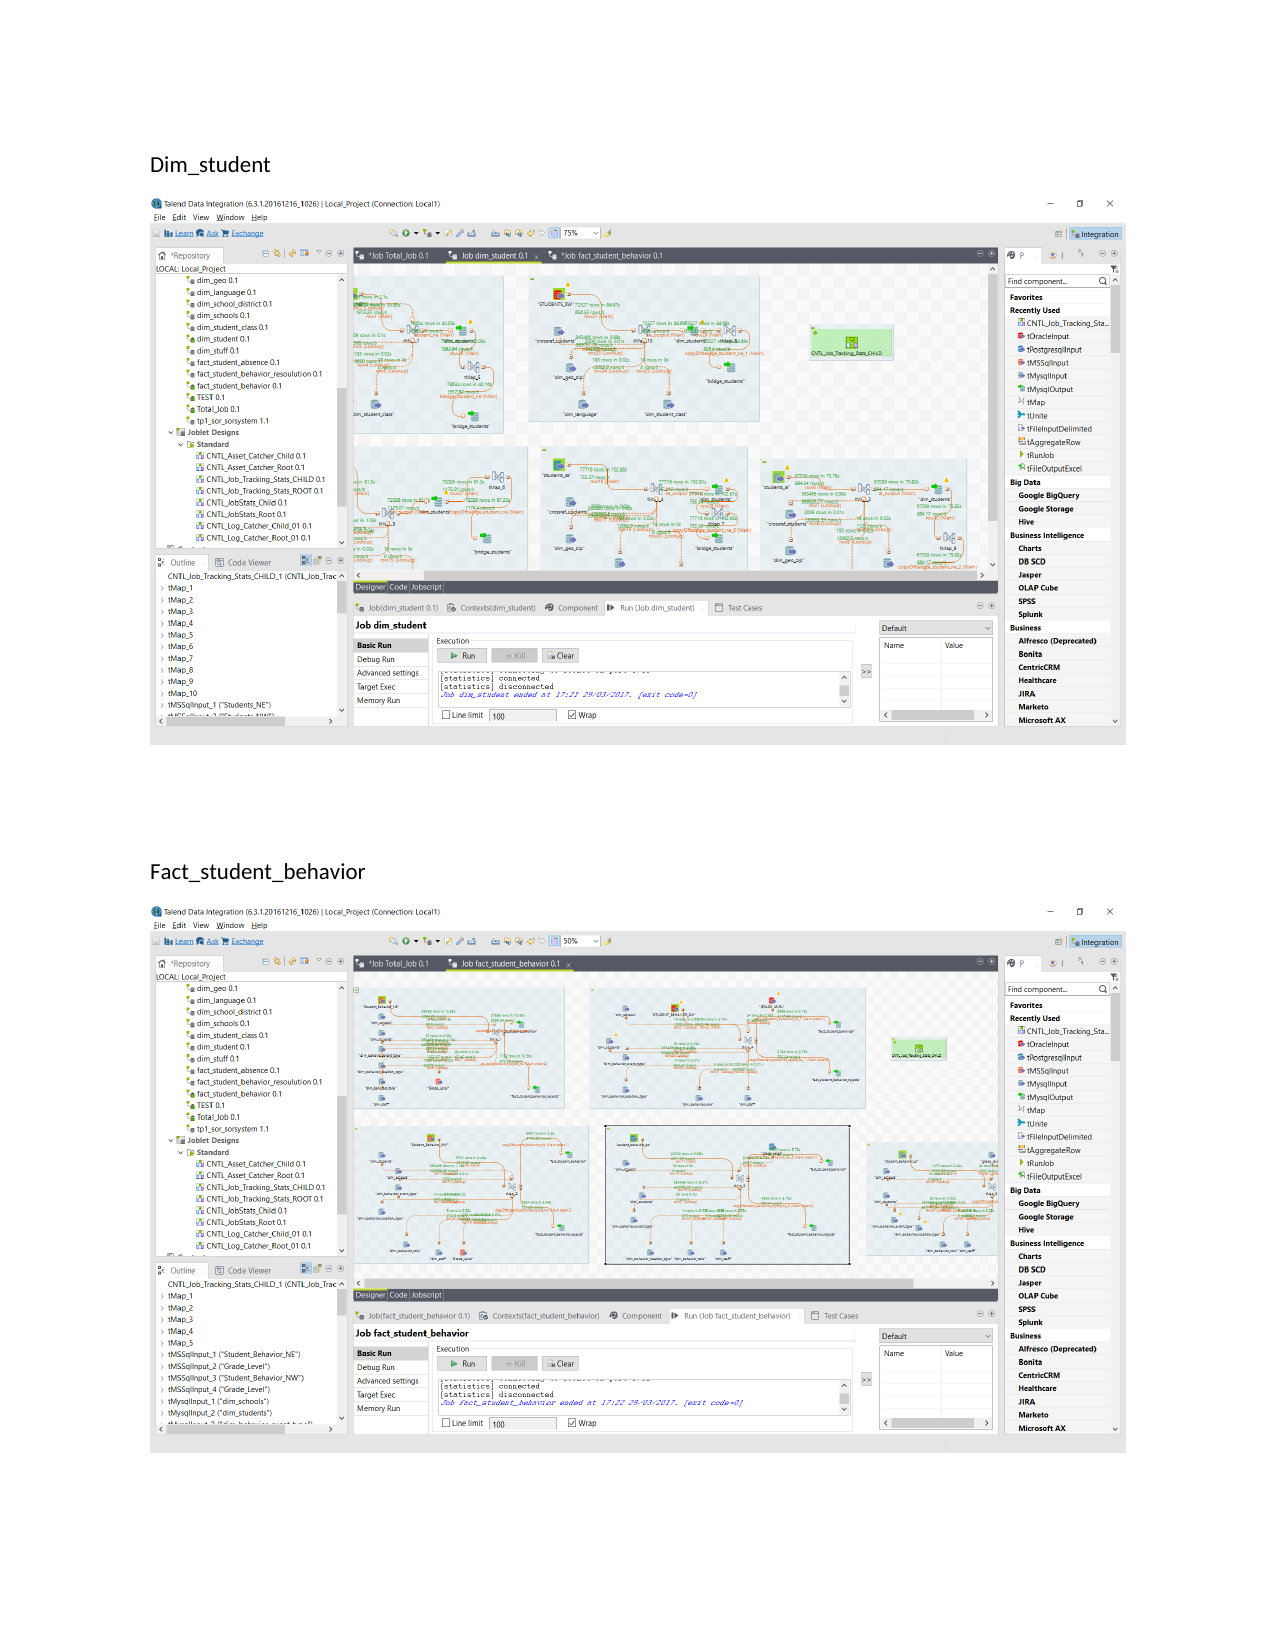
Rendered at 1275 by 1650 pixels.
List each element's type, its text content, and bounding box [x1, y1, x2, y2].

text Fact_student_behavior [150, 857, 1125, 886]
picture [150, 904, 1126, 1453]
text Dim_student [150, 150, 1125, 178]
picture [150, 196, 1126, 745]
